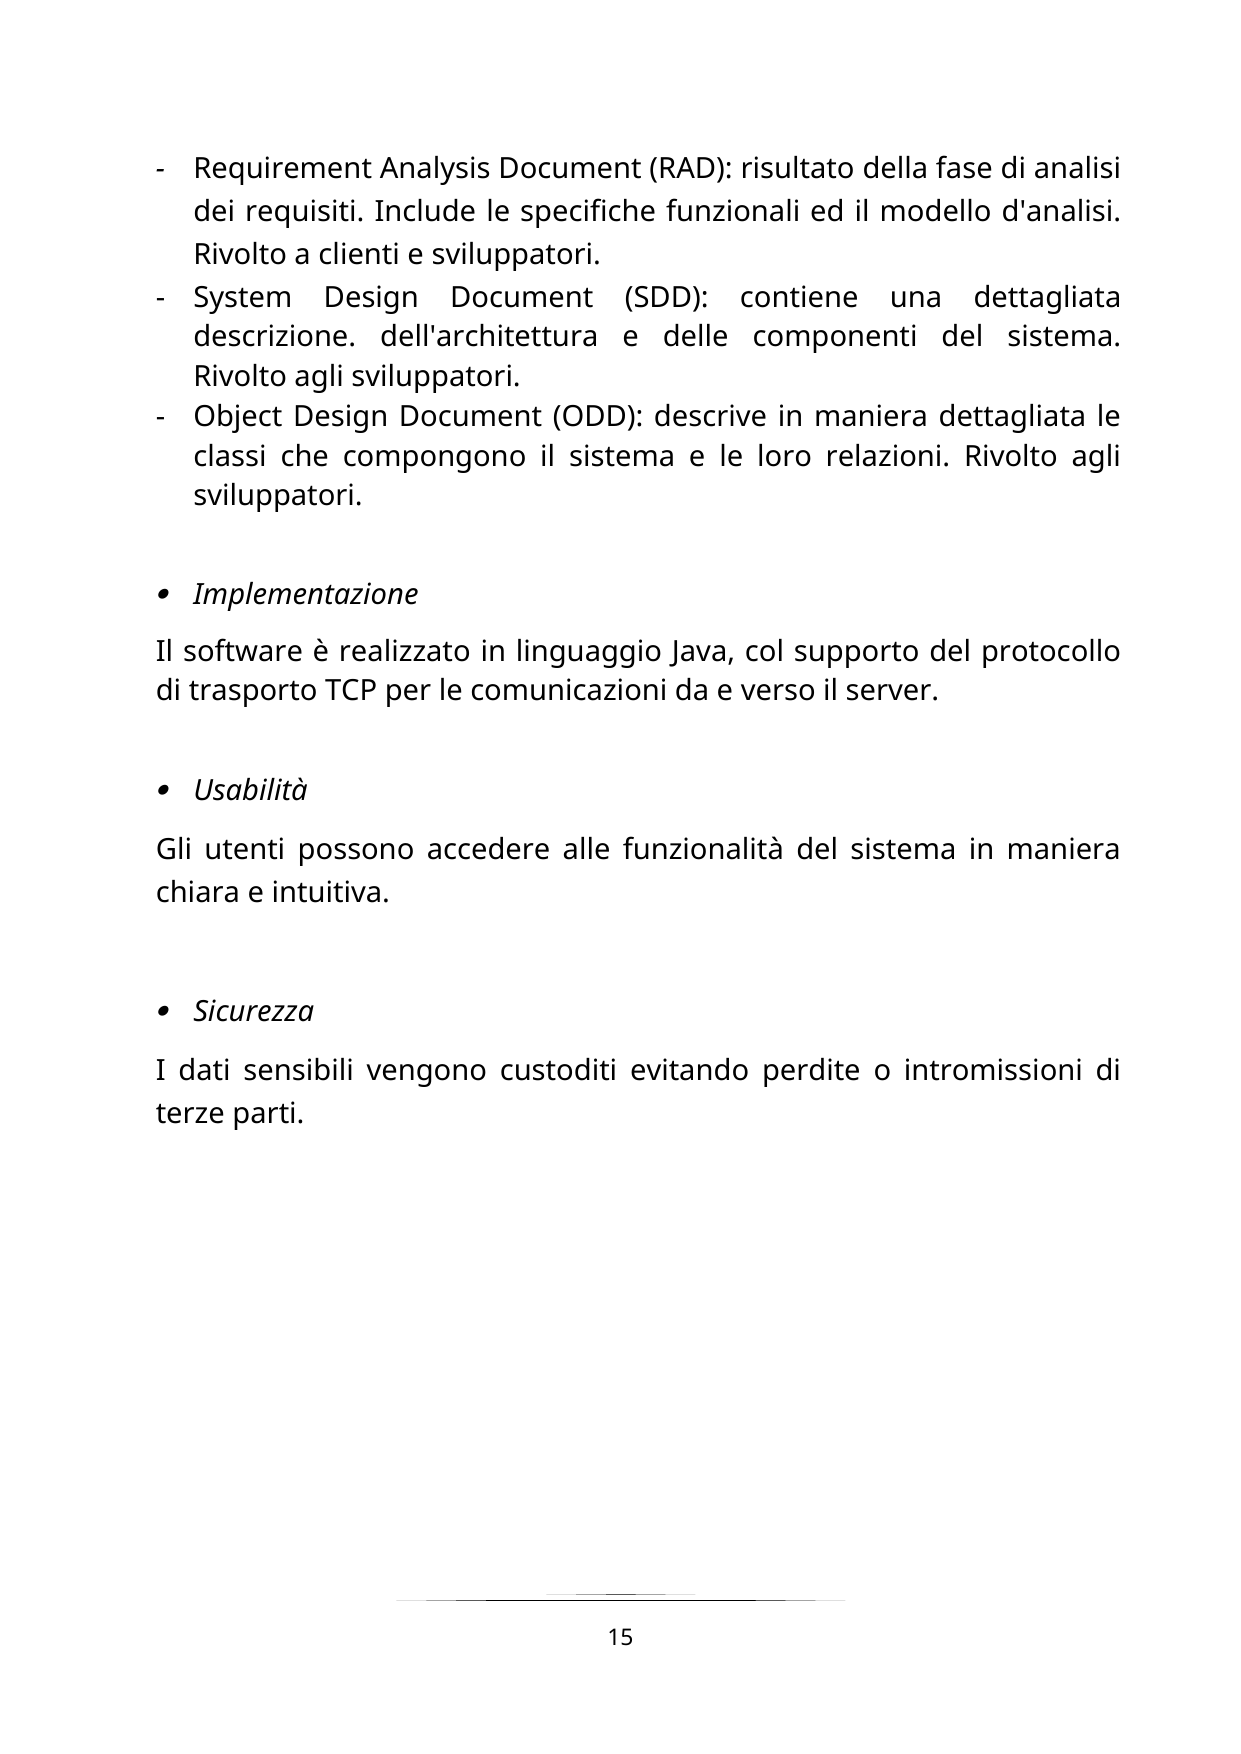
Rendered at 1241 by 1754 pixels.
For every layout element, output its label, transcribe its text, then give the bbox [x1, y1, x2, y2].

list System Design Document (SDD): contiene una dettagliata descrizione. dell'architettura e delle componenti del sistema. Rivolto agli sviluppatori. [156, 276, 1122, 395]
text I dati sensibili vengono custoditi evitando perdite o intromissioni di terze parti. [156, 1049, 1122, 1132]
list Usabilità [156, 769, 1122, 808]
list Object Design Document (ODD): descrive in maniera dettagliata le classi che compongono il sistema e le loro relazioni. Rivolto agli sviluppatori. [156, 395, 1122, 514]
text Il software è realizzato in linguaggio Java, col supporto del protocollo di trasporto TCP per le comunicazioni da e verso il server. [156, 630, 1122, 709]
list Requirement Analysis Document (RAD): risultato della fase di analisi dei requisiti. Include le specifiche funzionali ed il modello d'analisi. Rivolto a clienti e sviluppatori. [156, 148, 1122, 273]
list Sicurezza [156, 990, 1122, 1030]
text Gli utenti possono accedere alle funzionalità del sistema in maniera chiara e intuitiva. [156, 828, 1122, 911]
list Implementazione [156, 574, 1122, 613]
